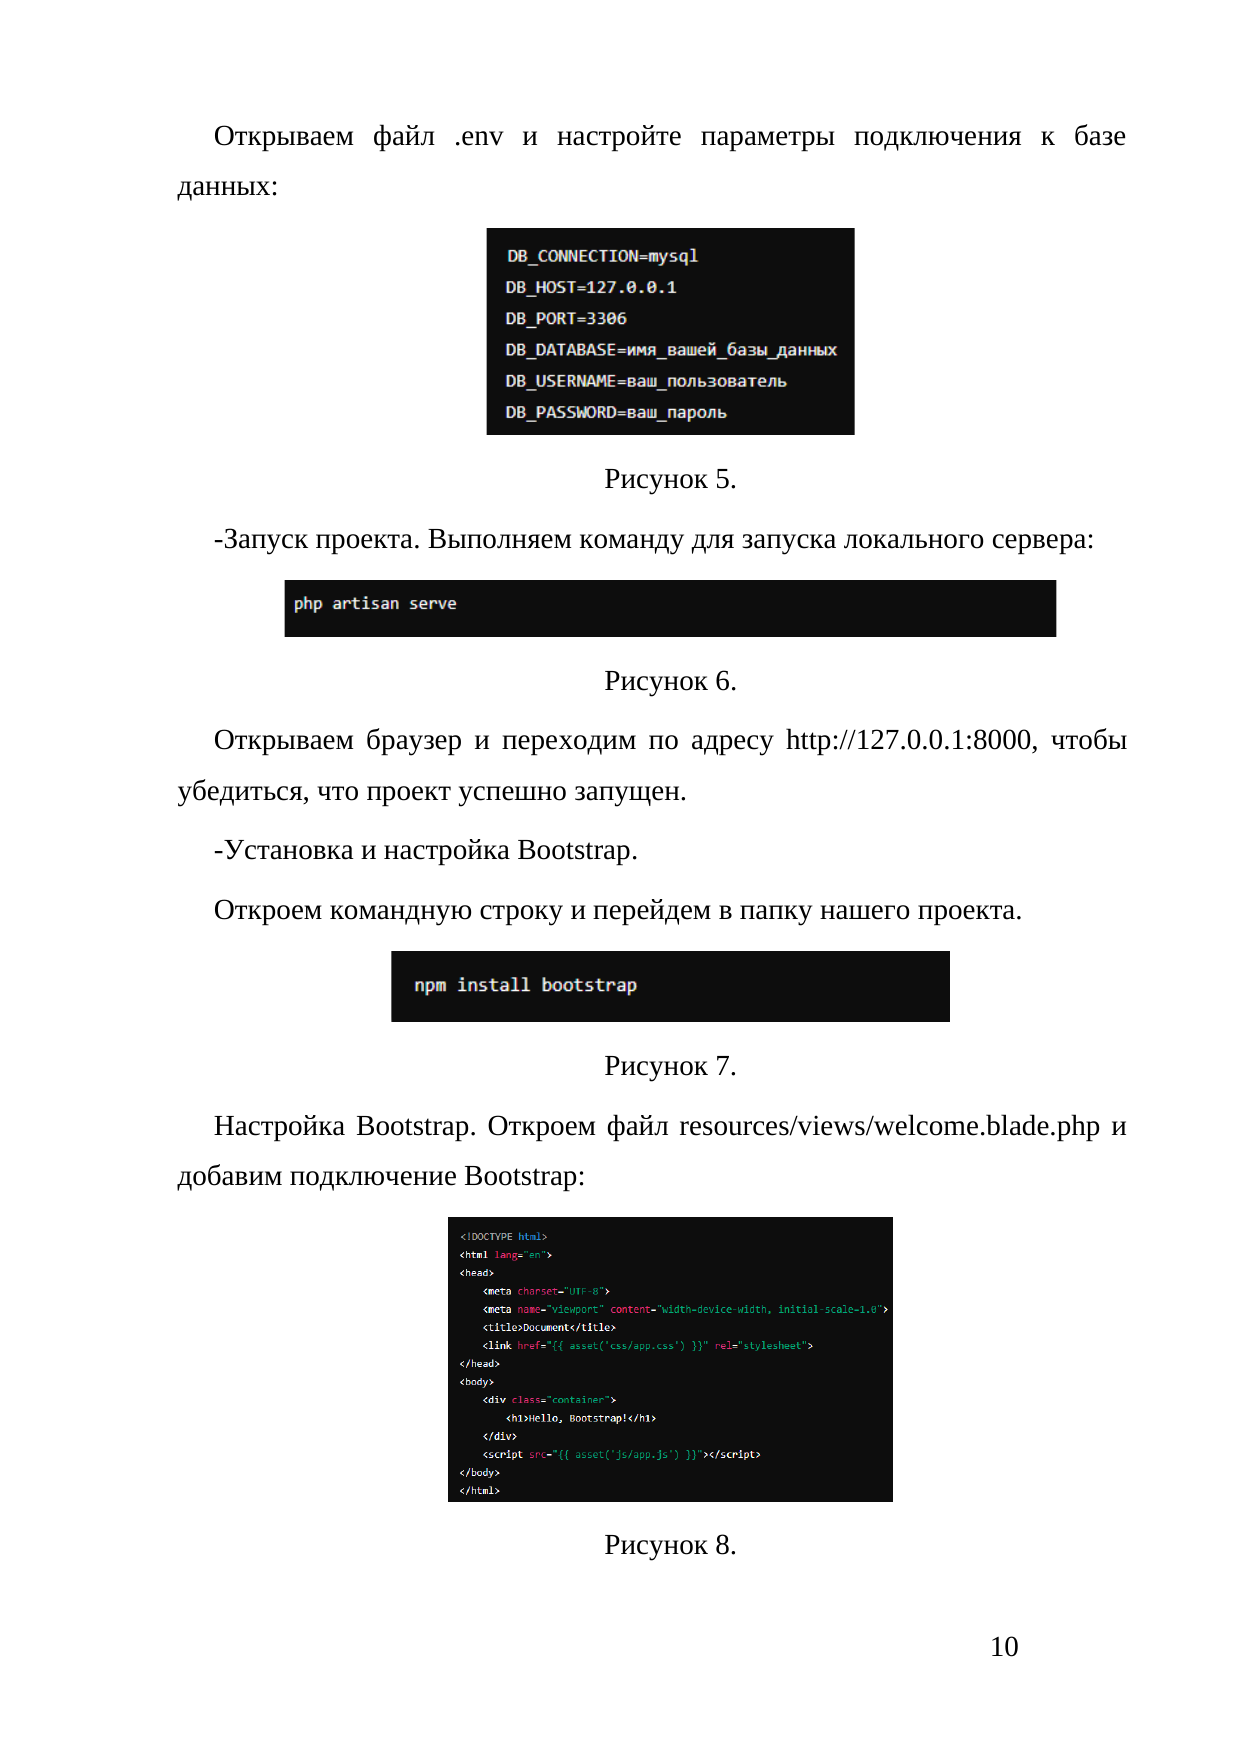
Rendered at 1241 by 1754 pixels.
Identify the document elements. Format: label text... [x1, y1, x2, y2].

text Рисунок 8. [177, 1527, 1127, 1561]
text Открываем файл .env и настройте параметры подключения к базе данных: [177, 118, 1127, 202]
picture [284, 580, 1057, 637]
text Откроем командную строку и перейдем в папку нашего проекта. [177, 892, 1127, 926]
text Рисунок 6. [177, 663, 1127, 696]
text Настройка Bootstrap. Откроем файл resources/views/welcome.blade.php и добавим подключение Bootstrap: [177, 1108, 1127, 1192]
text Открываем браузер и переходим по адресу http://127.0.0.1:8000, чтобы убедиться, что проект успешно запущен. [177, 722, 1127, 806]
picture [448, 1217, 893, 1502]
text -Установка и настройка Bootstrap. [177, 832, 1127, 866]
text Рисунок 5. [177, 461, 1127, 494]
text Рисунок 7. [177, 1048, 1127, 1082]
picture [391, 951, 950, 1022]
text -Запуск проекта. Выполняем команду для запуска локального сервера: [177, 521, 1127, 554]
picture [486, 228, 855, 435]
